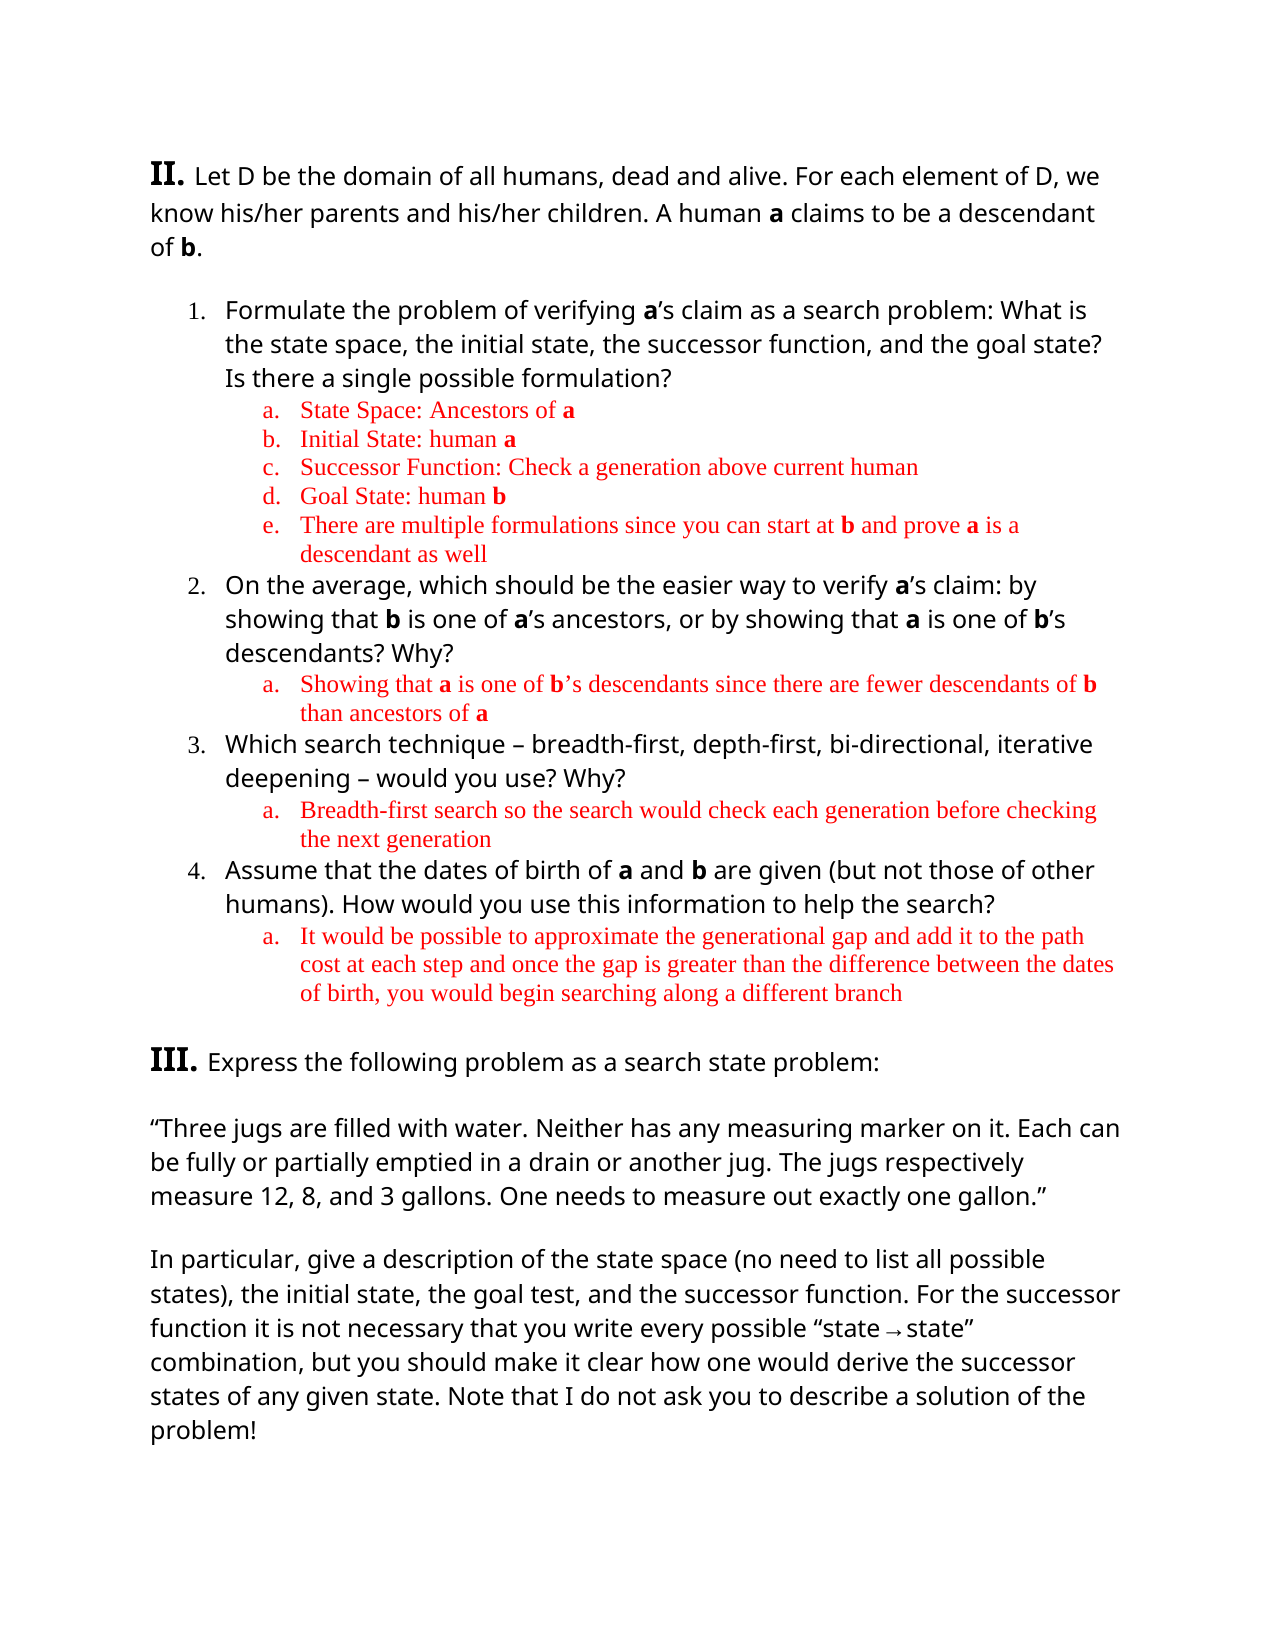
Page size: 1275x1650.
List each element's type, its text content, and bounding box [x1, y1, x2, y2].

text II. Let D be the domain of all humans, dead and alive. For each element of D, we know his/her parents and his/her children. A human a claims to be a descendant of b. [150, 150, 1125, 263]
list Breadth-first search so the search would check each generation before checking the next generation [262, 795, 1125, 853]
list Formulate the problem of verifying a’s claim as a search problem: What is the state space, the initial state, the successor function, and the goal state? Is there a single possible formulation? [187, 293, 1125, 395]
list Successor Function: Check a generation above current human [262, 452, 1125, 481]
list There are multiple formulations since you can start at b and prove a is a descendant as well [262, 510, 1125, 567]
text “Three jugs are filled with water. Neither has any measuring marker on it. Each can be fully or partially emptied in a drain or another jug. The jugs respectively measure 12, 8, and 3 gallons. One needs to measure out exactly one gallon.” [150, 1111, 1125, 1213]
list Assume that the dates of birth of a and b are given (but not those of other humans). How would you use this information to help the search? [187, 853, 1125, 921]
list Which search technique – breadth-first, depth-first, bi-directional, iterative deepening – would you use? Why? [187, 727, 1125, 795]
list It would be possible to approximate the generational gap and add it to the path cost at each step and once the gap is greater than the difference between the dates of birth, you would begin searching along a different branch [262, 921, 1125, 1007]
list Showing that a is one of b’s descendants since there are fewer descendants of b than ancestors of a [262, 669, 1125, 727]
list State Space: Ancestors of a [262, 395, 1125, 424]
text In particular, give a description of the state space (no need to list all possible states), the initial state, the goal test, and the successor function. For the successor function it is not necessary that you write every possible “state→state” combination, but you should make it clear how one would derive the successor states of any given state. Note that I do not ask you to describe a solution of the problem! [150, 1242, 1125, 1447]
list Initial State: human a [262, 424, 1125, 452]
list Goal State: human b [262, 481, 1125, 510]
list On the average, which should be the easier way to verify a’s claim: by showing that b is one of a’s ancestors, or by showing that a is one of b’s descendants? Why? [187, 567, 1125, 669]
text III. Express the following problem as a search state problem: [150, 1036, 1125, 1082]
